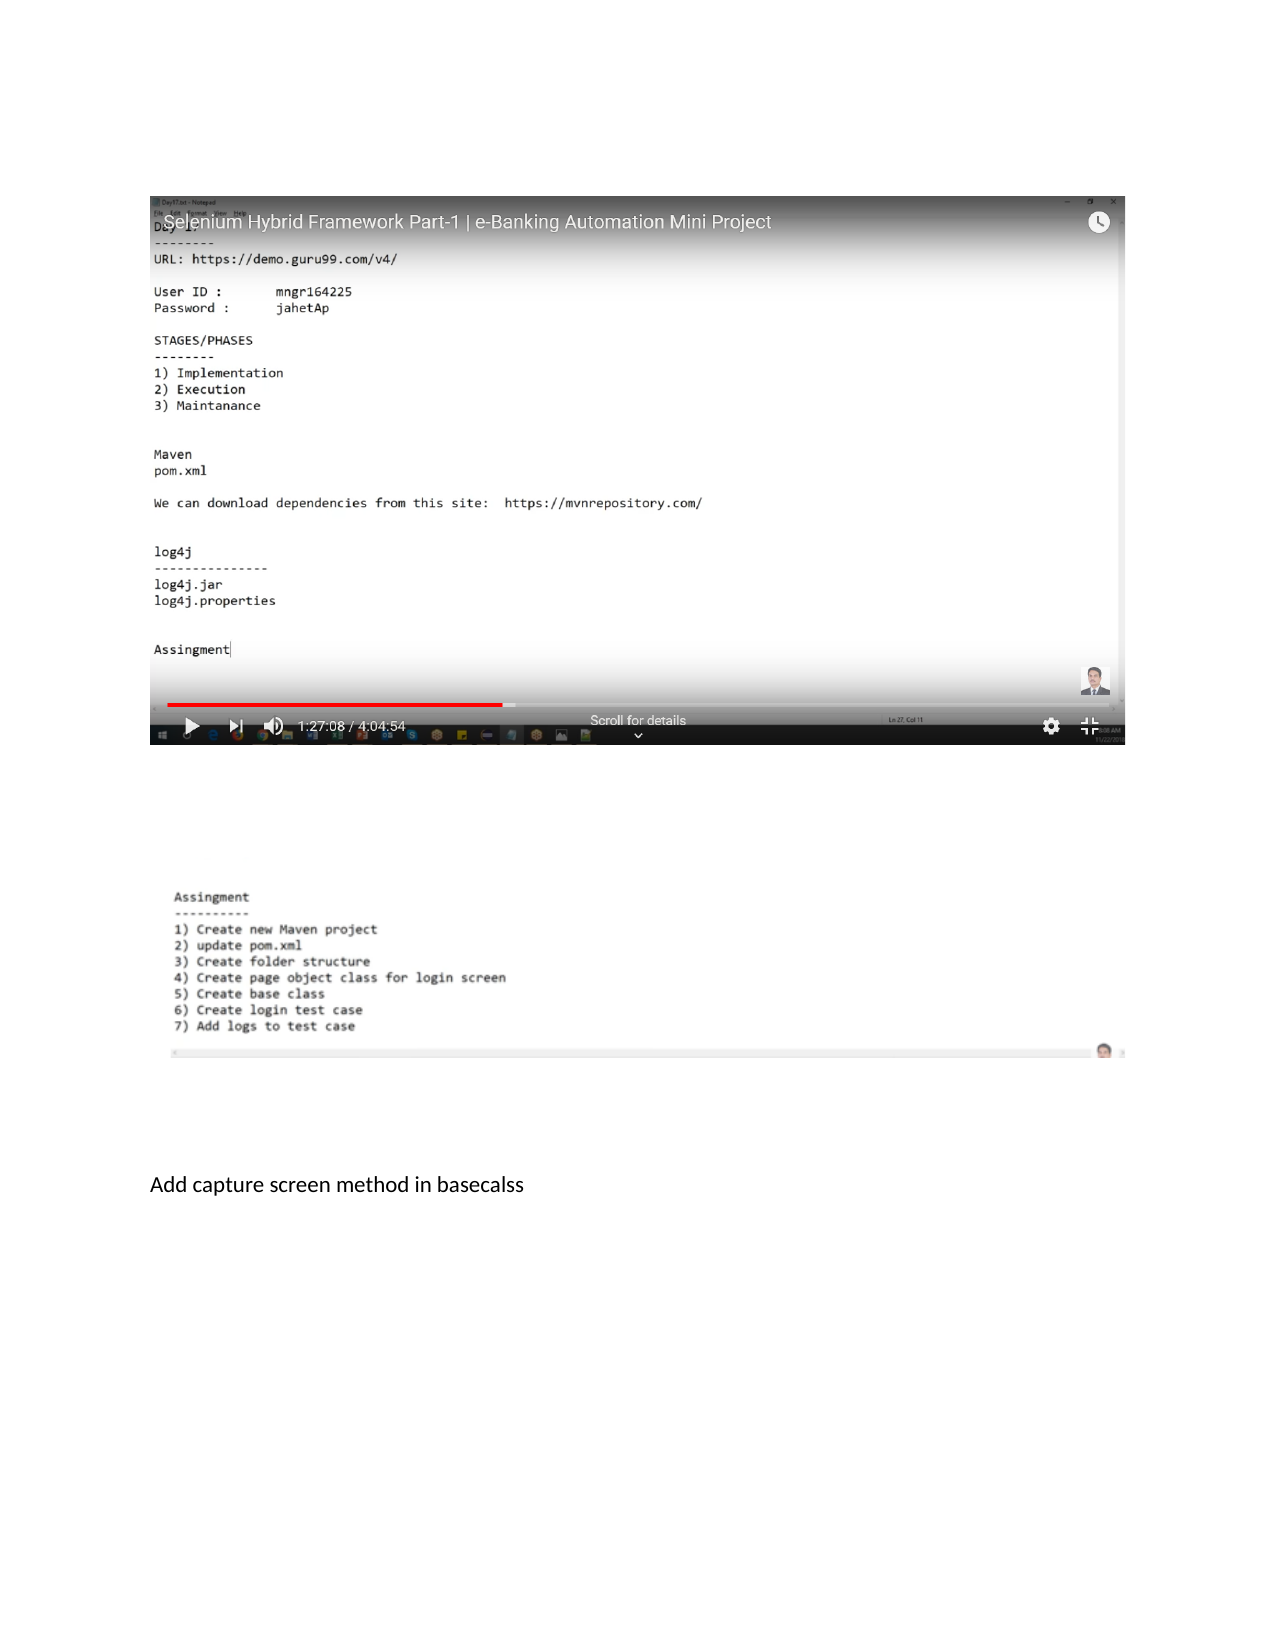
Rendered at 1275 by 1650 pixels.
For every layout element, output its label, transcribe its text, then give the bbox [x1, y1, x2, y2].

picture [150, 857, 1125, 1058]
picture [150, 196, 1125, 745]
text Add capture screen method in basecalss [150, 1170, 1125, 1198]
